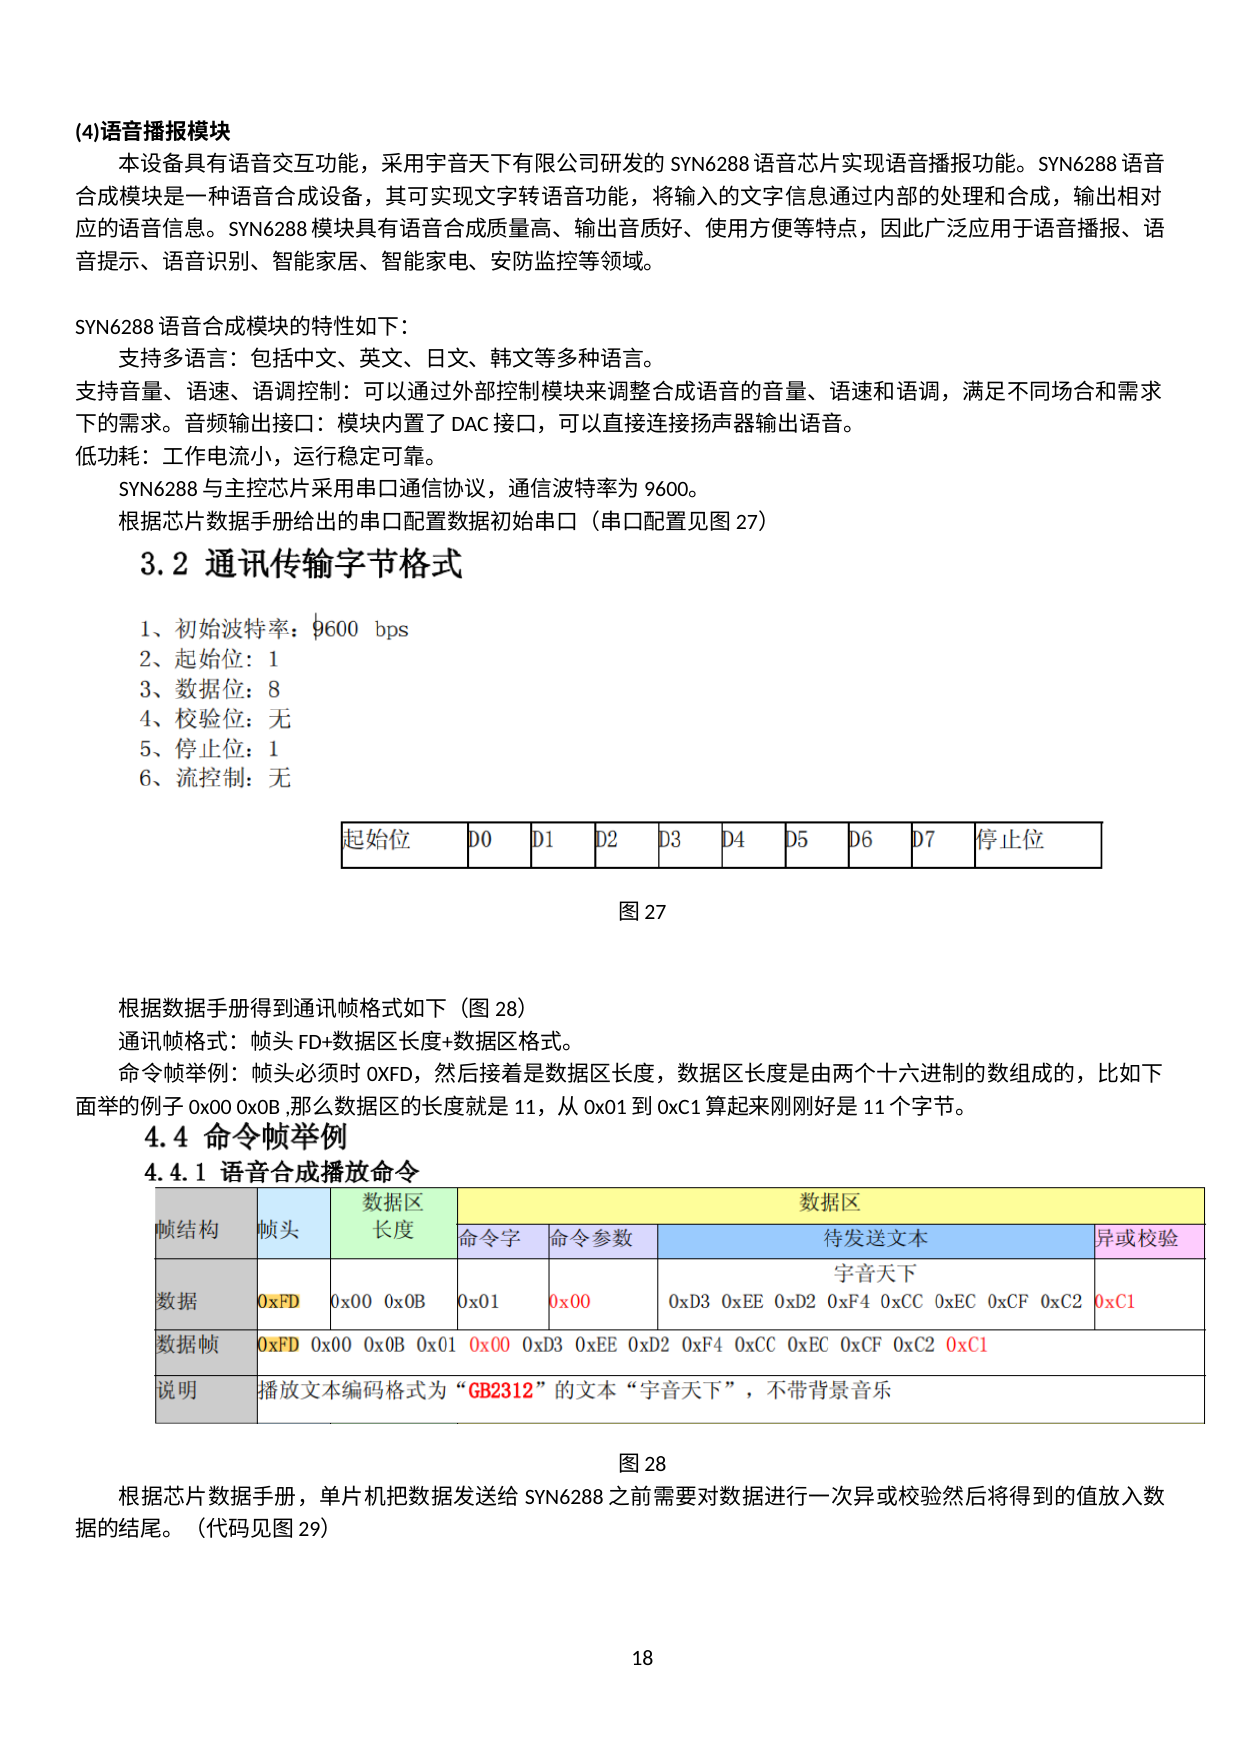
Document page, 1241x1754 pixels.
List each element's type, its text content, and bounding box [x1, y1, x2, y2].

picture [118, 1120, 1209, 1424]
list 图27 [75, 893, 1165, 926]
text 命令帧举例：帧头必须时0XFD，然后接着是数据区长度，数据区长度是由两个十六进制的数组成的，比如下面举的例子0x00 0x0B ,那么数据区的长度就是11，从0x01到0xC1算起来刚刚好是11个字节。 [75, 1056, 1165, 1121]
text 18 [75, 1641, 1165, 1673]
picture [118, 535, 1209, 873]
list (4)语音播报模块 [75, 113, 1165, 146]
list 支持音量、语速、语调控制：可以通过外部控制模块来调整合成语音的音量、语速和语调，满足不同场合和需求下的需求。音频输出接口：模块内置了DAC接口，可以直接连接扬声器输出语音。 [75, 373, 1165, 438]
list 本设备具有语音交互功能，采用宇音天下有限公司研发的SYN6288语音芯片实现语音播报功能。SYN6288语音合成模块是一种语音合成设备，其可实现文字转语音功能，将输入的文字信息通过内部的处理和合成，输出相对应的语音信息。SYN6288模块具有语音合成质量高、输出音质好、使用方便等特点，因此广泛应用于语音播报、语音提示、语音识别、智能家居、智能家电、安防监控等领域。 [75, 146, 1165, 276]
list SYN6288与主控芯片采用串口通信协议，通信波特率为9600。 [75, 471, 1165, 503]
list SYN6288语音合成模块的特性如下： [75, 308, 1165, 341]
text 通讯帧格式：帧头FD+数据区长度+数据区格式。 [75, 1023, 1165, 1056]
list 支持多语言：包括中文、英文、日文、韩文等多种语言。 [75, 341, 1165, 373]
list 根据芯片数据手册给出的串口配置数据初始串口（串口配置见图27） [75, 503, 1165, 536]
text 图28 [75, 1446, 1165, 1478]
text 根据芯片数据手册，单片机把数据发送给SYN6288之前需要对数据进行一次异或校验然后将得到的值放入数据的结尾。（代码见图29） [75, 1478, 1165, 1543]
list 低功耗：工作电流小，运行稳定可靠。 [75, 438, 1165, 471]
text 根据数据手册得到通讯帧格式如下（图28） [75, 991, 1165, 1023]
